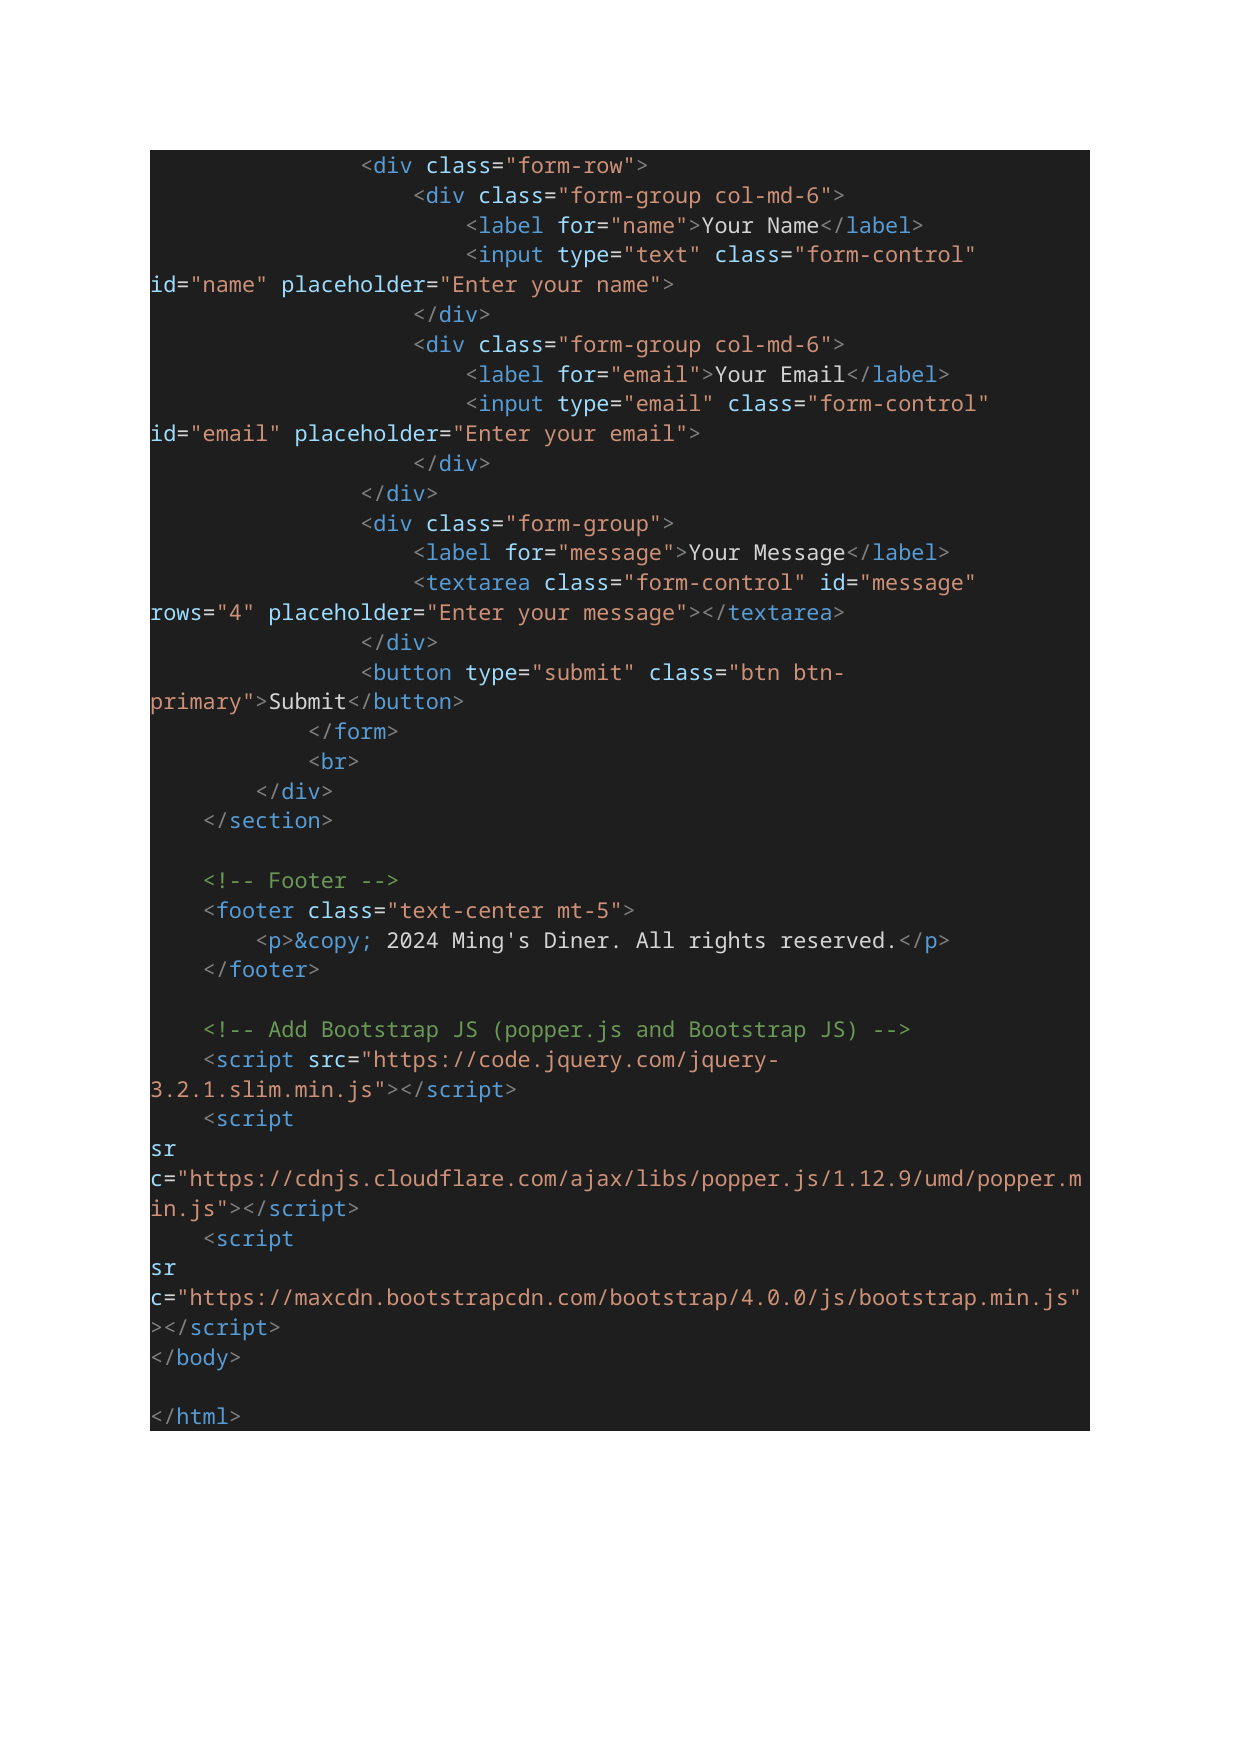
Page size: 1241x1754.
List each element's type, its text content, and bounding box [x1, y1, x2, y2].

text <div class="form-row"> [150, 150, 1090, 180]
text <!-- Footer --> [150, 865, 1090, 895]
text </section> [150, 805, 1090, 835]
text <p>&copy; 2024 Ming's Diner. All rights reserved.</p> [150, 924, 1090, 954]
text <textarea class="form-control" id="message" rows="4" placeholder="Enter your message"></textarea> [150, 567, 1090, 627]
text <label for="message">Your Message</label> [150, 537, 1090, 567]
text </footer> [150, 954, 1090, 984]
text <div class="form-group"> [150, 507, 1090, 537]
text <input type="email" class="form-control" id="email" placeholder="Enter your email"> [150, 388, 1090, 448]
text </div> [150, 478, 1090, 507]
text </html> [150, 1401, 1090, 1431]
text <div class="form-group col-md-6"> [150, 180, 1090, 209]
text <label for="email">Your Email</label> [150, 358, 1090, 388]
text <br> [150, 746, 1090, 776]
text </div> [150, 448, 1090, 478]
text </form> [150, 716, 1090, 746]
text <div class="form-group col-md-6"> [150, 329, 1090, 358]
text <label for="name">Your Name</label> [150, 209, 1090, 239]
text </body> [150, 1342, 1090, 1371]
text </div> [150, 627, 1090, 656]
text <script src="https://cdnjs.cloudflare.com/ajax/libs/popper.js/1.12.9/umd/popper.min.js"></script> [150, 1103, 1090, 1222]
text <input type="text" class="form-control" id="name" placeholder="Enter your name"> [150, 239, 1090, 299]
text <script src="https://maxcdn.bootstrapcdn.com/bootstrap/4.0.0/js/bootstrap.min.js"></script> [150, 1222, 1090, 1342]
text <!-- Add Bootstrap JS (popper.js and Bootstrap JS) --> [150, 1014, 1090, 1044]
text <script src="https://code.jquery.com/jquery-3.2.1.slim.min.js"></script> [150, 1044, 1090, 1103]
text </div> [150, 776, 1090, 805]
text <footer class="text-center mt-5"> [150, 895, 1090, 924]
text </div> [150, 299, 1090, 329]
text <button type="submit" class="btn btn-primary">Submit</button> [150, 656, 1090, 716]
